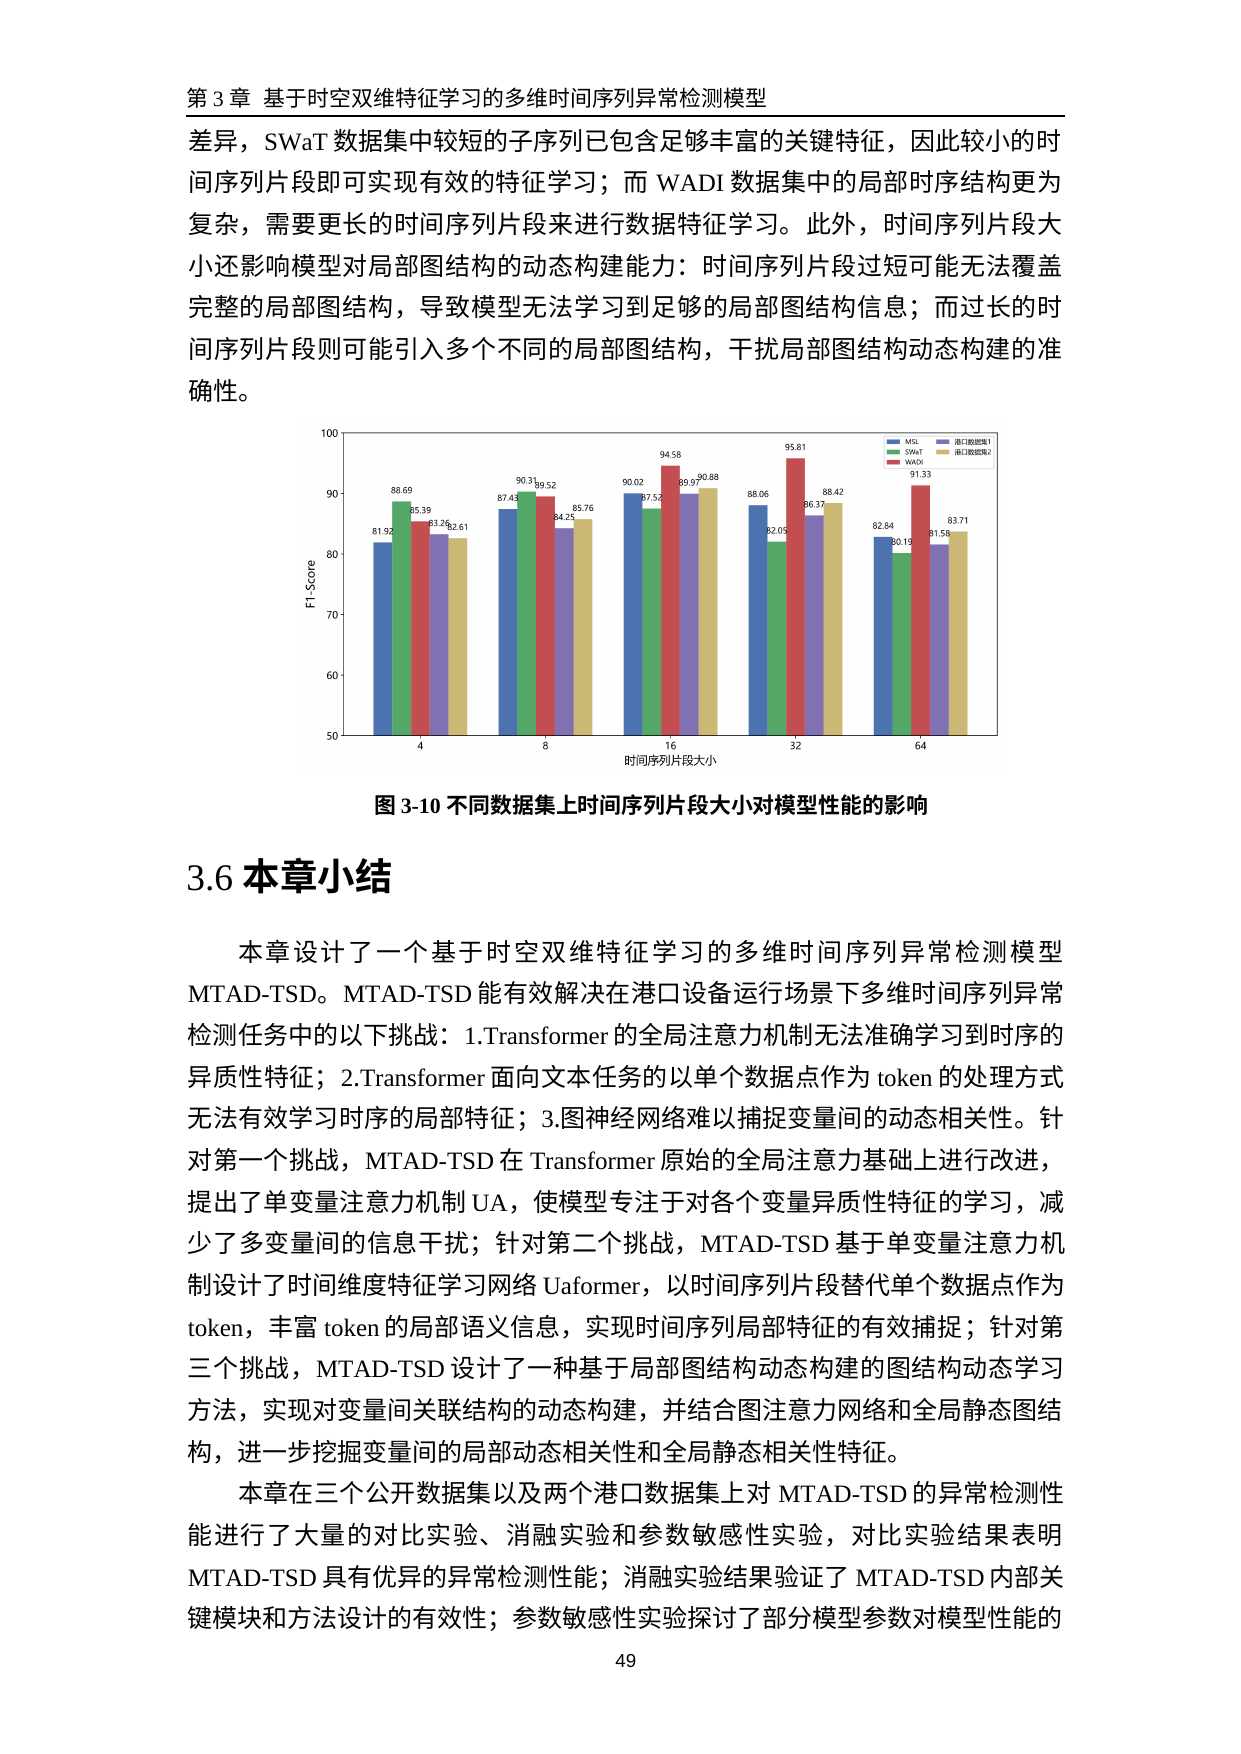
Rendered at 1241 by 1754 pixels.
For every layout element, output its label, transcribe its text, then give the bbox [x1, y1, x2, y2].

text 本章设计了一个基于时空双维特征学习的多维时间序列异常检测模型MTAD-TSD。MTAD-TSD能有效解决在港口设备运行场景下多维时间序列异常检测任务中的以下挑战：1.Transformer的全局注意力机制无法准确学习到时序的异质性特征；2.Transformer面向文本任务的以单个数据点作为token的处理方式无法有效学习时序的局部特征；3.图神经网络难以捕捉变量间的动态相关性。针对第一个挑战，MTAD-TSD在Transformer原始的全局注意力基础上进行改进，提出了单变量注意力机制UA，使模型专注于对各个变量异质性特征的学习，减少了多变量间的信息干扰；针对第二个挑战，MTAD-TSD基于单变量注意力机制设计了时间维度特征学习网络Uaformer，以时间序列片段替代单个数据点作为token，丰富token的局部语义信息，实现时间序列局部特征的有效捕捉；针对第三个挑战，MTAD-TSD设计了一种基于局部图结构动态构建的图结构动态学习方法，实现对变量间关联结构的动态构建，并结合图注意力网络和全局静态图结构，进一步挖掘变量间的局部动态相关性和全局静态相关性特征。 [188, 928, 1065, 1469]
picture [296, 420, 1006, 776]
subtitle 本章小结 [186, 846, 1065, 901]
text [188, 1469, 1065, 1636]
text 图3-10 不同数据集上时间序列片段大小对模型性能的影响 [188, 788, 1063, 819]
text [188, 117, 1063, 408]
